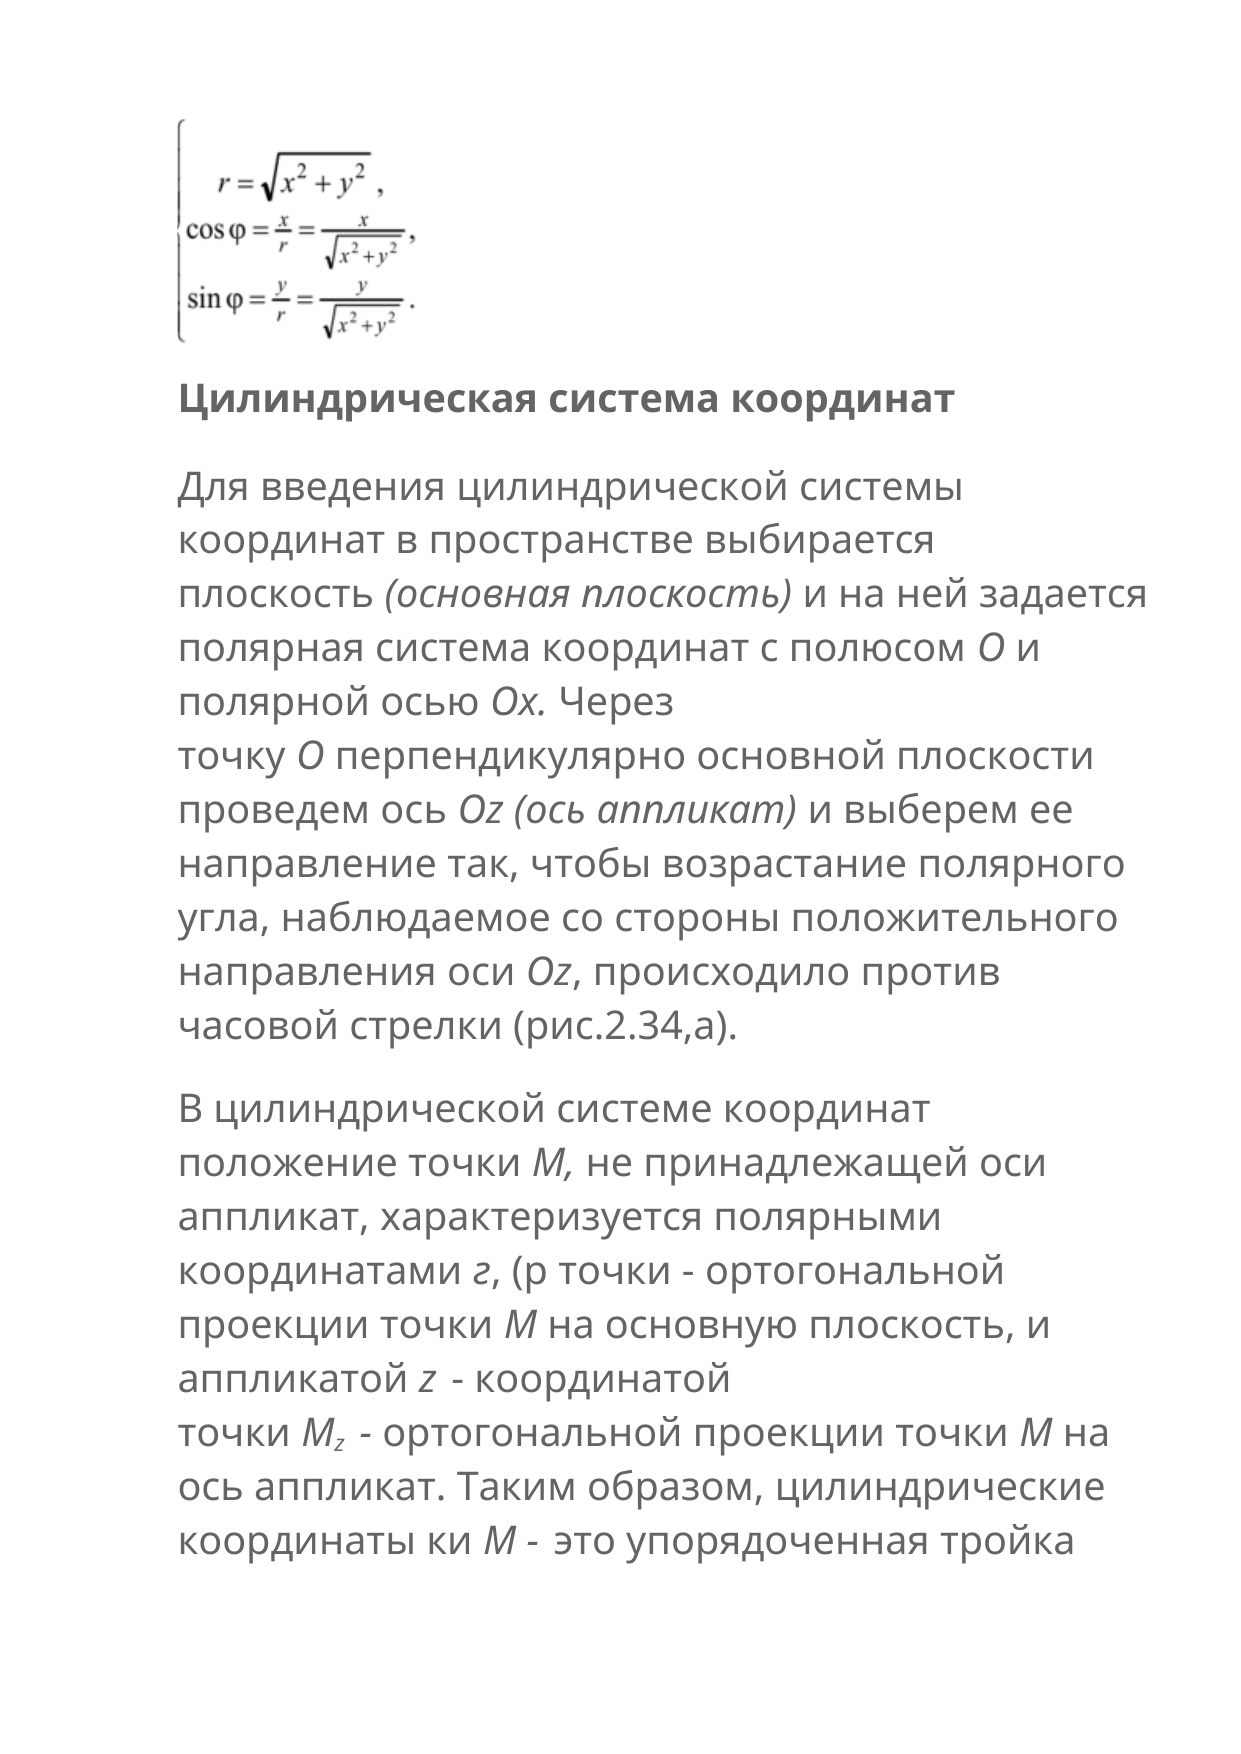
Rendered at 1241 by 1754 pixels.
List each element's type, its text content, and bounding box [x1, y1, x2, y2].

text Для введения цилиндрической системы координат в пространстве выбирается плоскость (основная плоскость) и на ней задается полярная система координат с полюсом О и полярной осью Ох. Через точку О перпендикулярно основной плоскости проведем ось Oz (ось аппликат) и выберем ее направление так, чтобы возрастание полярного угла, наблюдаемое со стороны положительного направления оси Oz, происходило против часовой стрелки (рис.2.34,а). [177, 458, 1152, 1051]
picture [177, 118, 417, 344]
subtitle Цилиндрическая система координат [177, 370, 1152, 424]
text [177, 1080, 1152, 1566]
